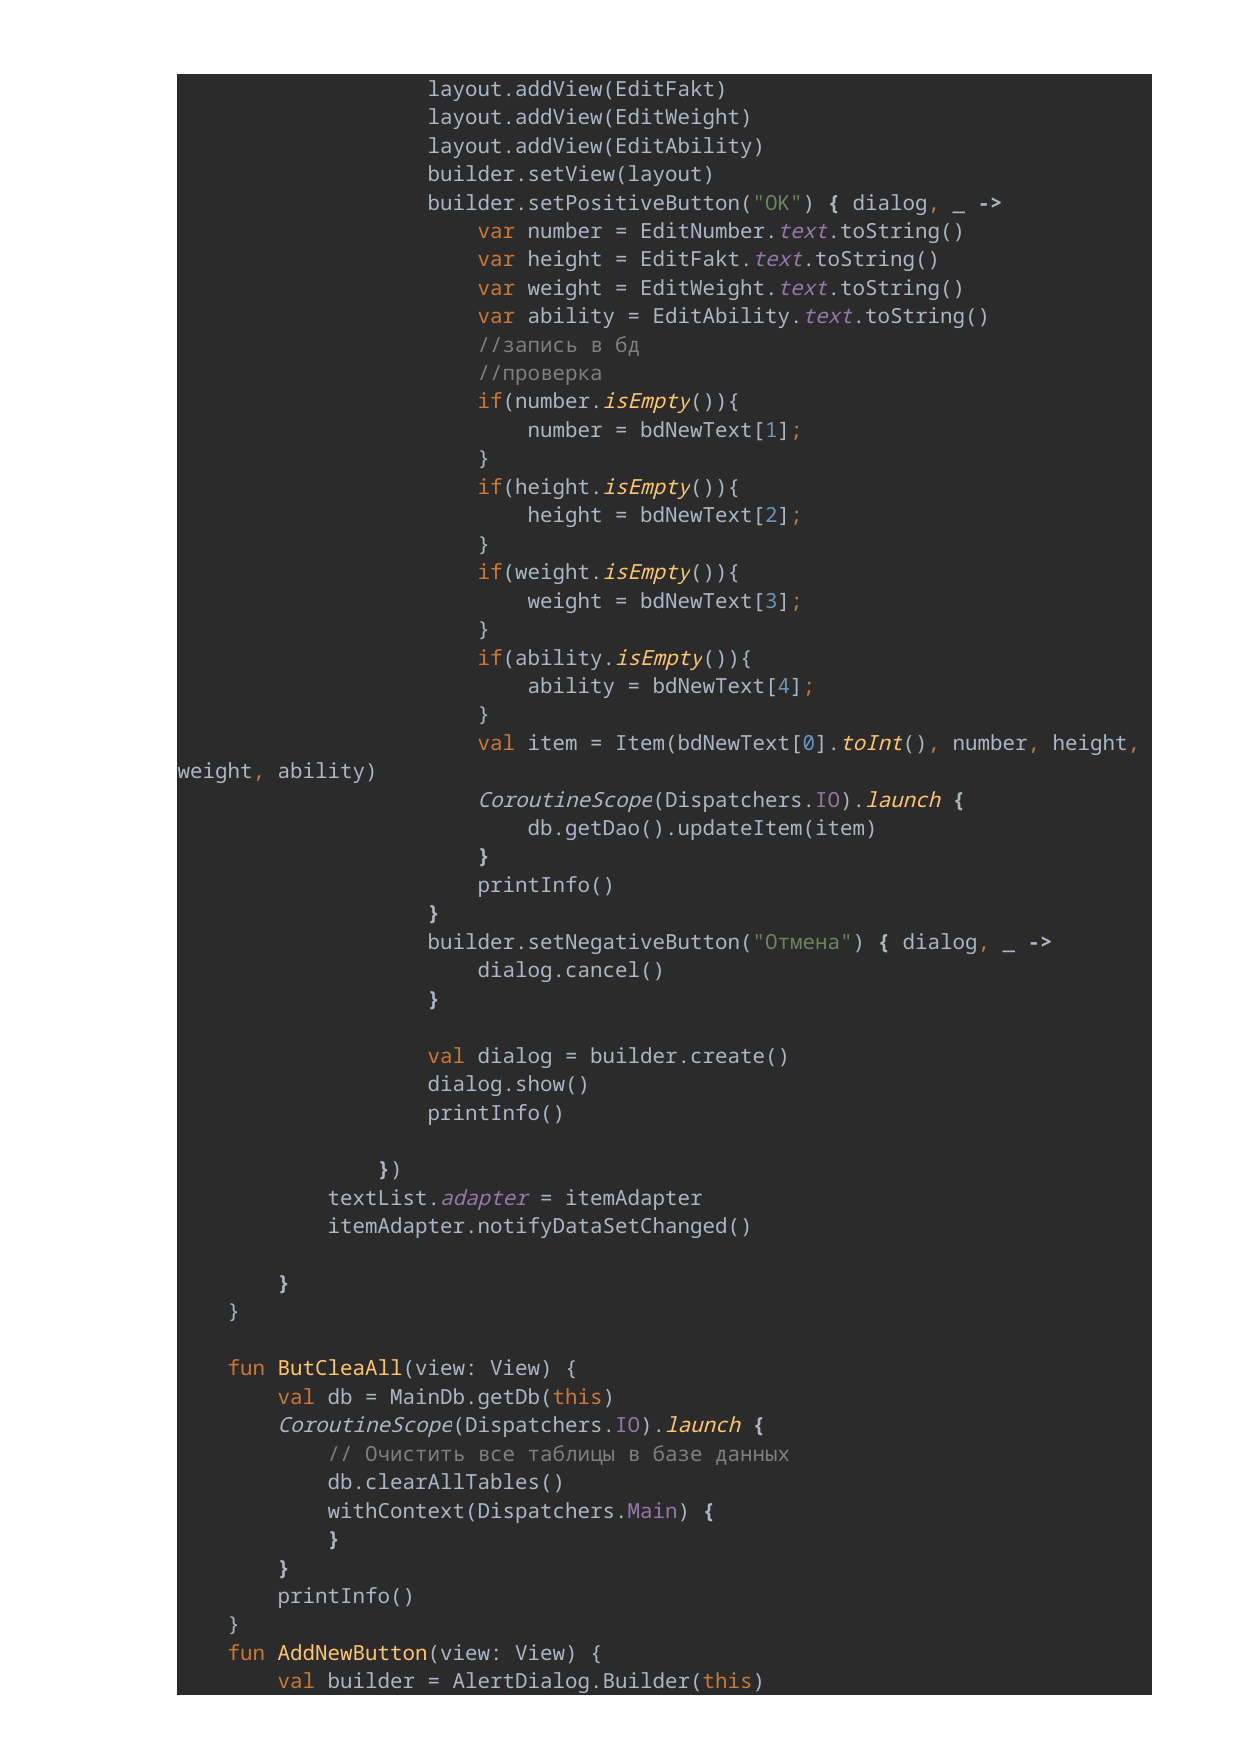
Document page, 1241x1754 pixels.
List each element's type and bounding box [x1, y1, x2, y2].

text [177, 74, 1152, 1695]
